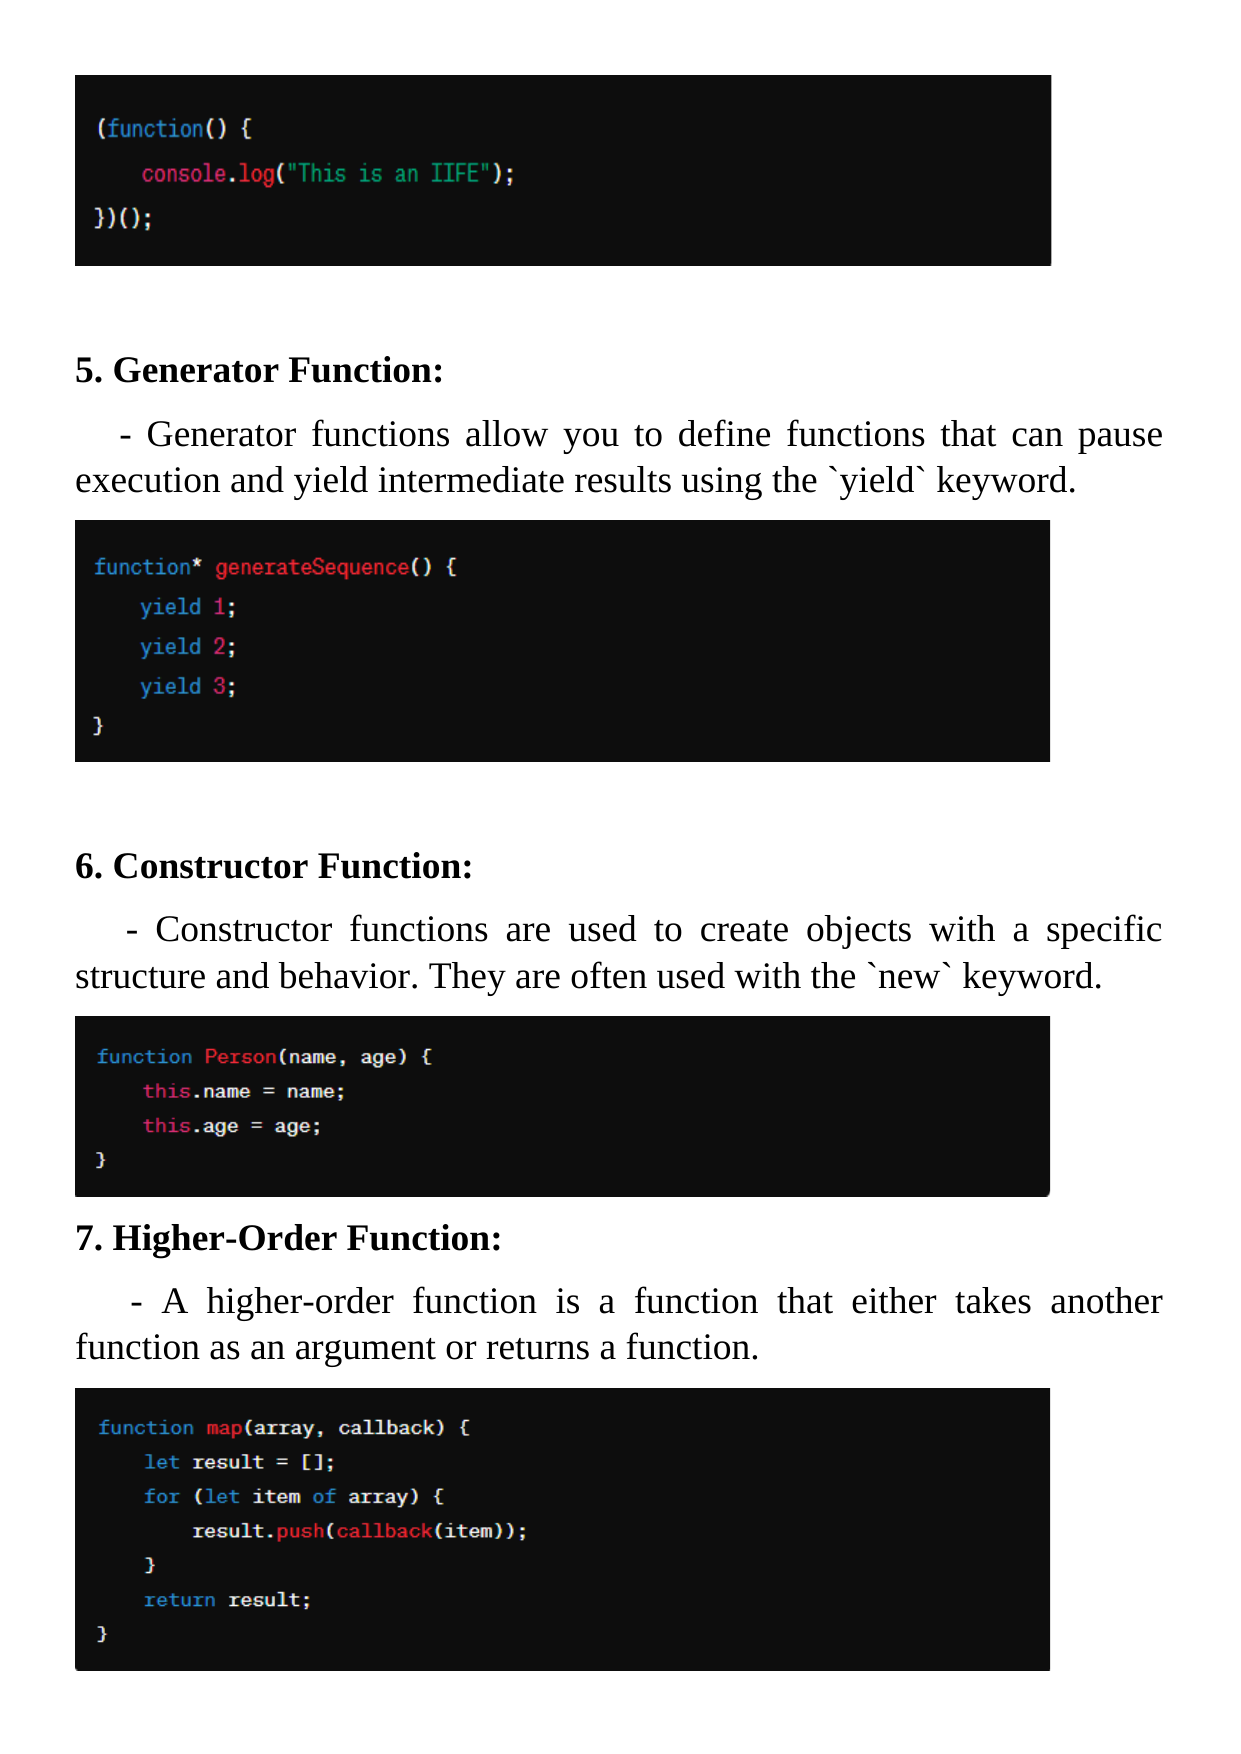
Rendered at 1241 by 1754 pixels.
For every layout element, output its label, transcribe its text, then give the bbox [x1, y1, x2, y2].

text - Constructor functions are used to create objects with a specific structure and behavior. They are often used with the `new` keyword. [75, 907, 1165, 996]
text 7. Higher-Order Function: [75, 1215, 1165, 1258]
text 6. Constructor Function: [75, 843, 1165, 887]
text 5. Generator Function: [75, 348, 1165, 391]
text - A higher-order function is a function that either takes another function as an argument or returns a function. [75, 1278, 1165, 1368]
text - Generator functions allow you to define functions that can pause execution and yield intermediate results using the `yield` keyword. [75, 411, 1165, 501]
picture [75, 520, 1050, 762]
picture [75, 75, 1052, 266]
picture [75, 1388, 1050, 1671]
picture [75, 1016, 1050, 1197]
